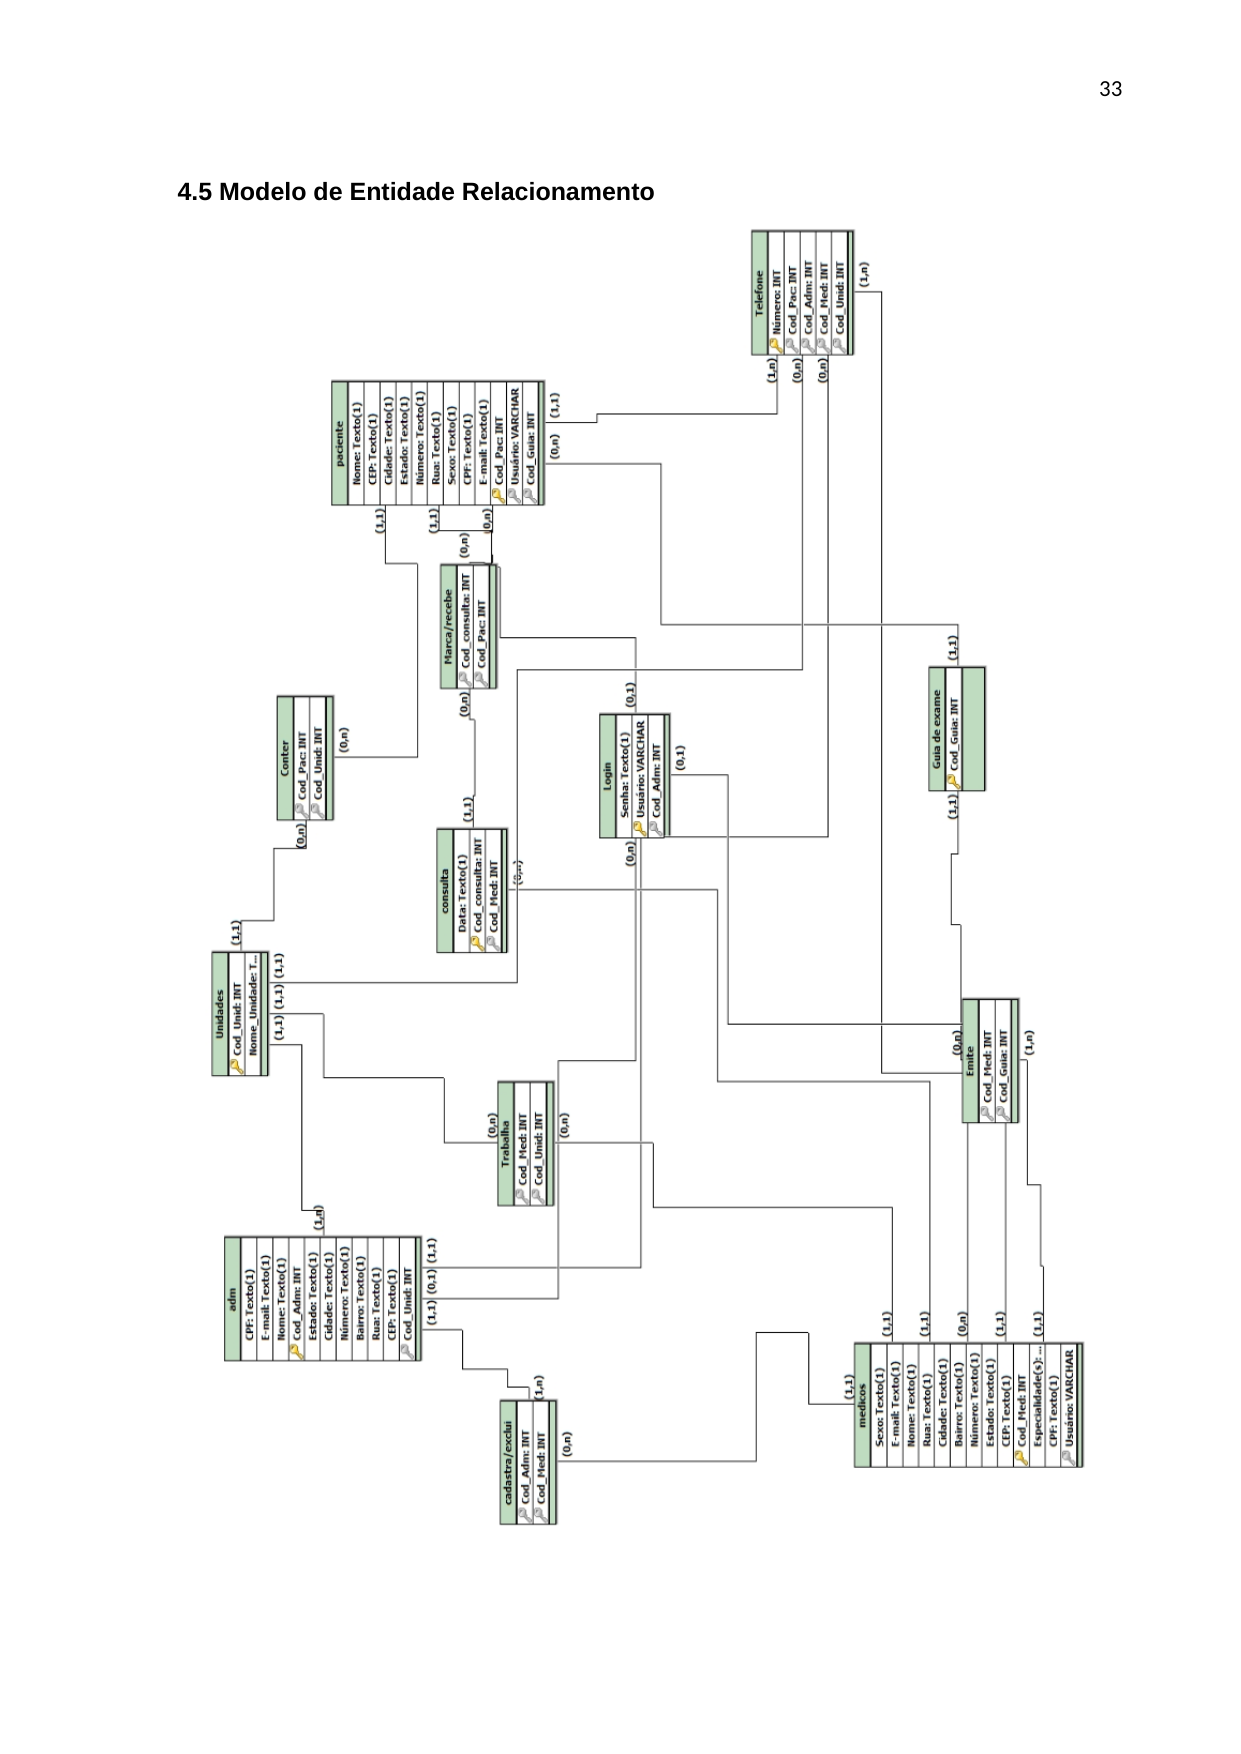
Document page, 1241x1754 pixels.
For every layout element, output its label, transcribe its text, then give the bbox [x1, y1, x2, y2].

picture [179, 226, 1087, 1575]
subtitle 4.5 Modelo de Entidade Relacionamento [177, 177, 1122, 206]
